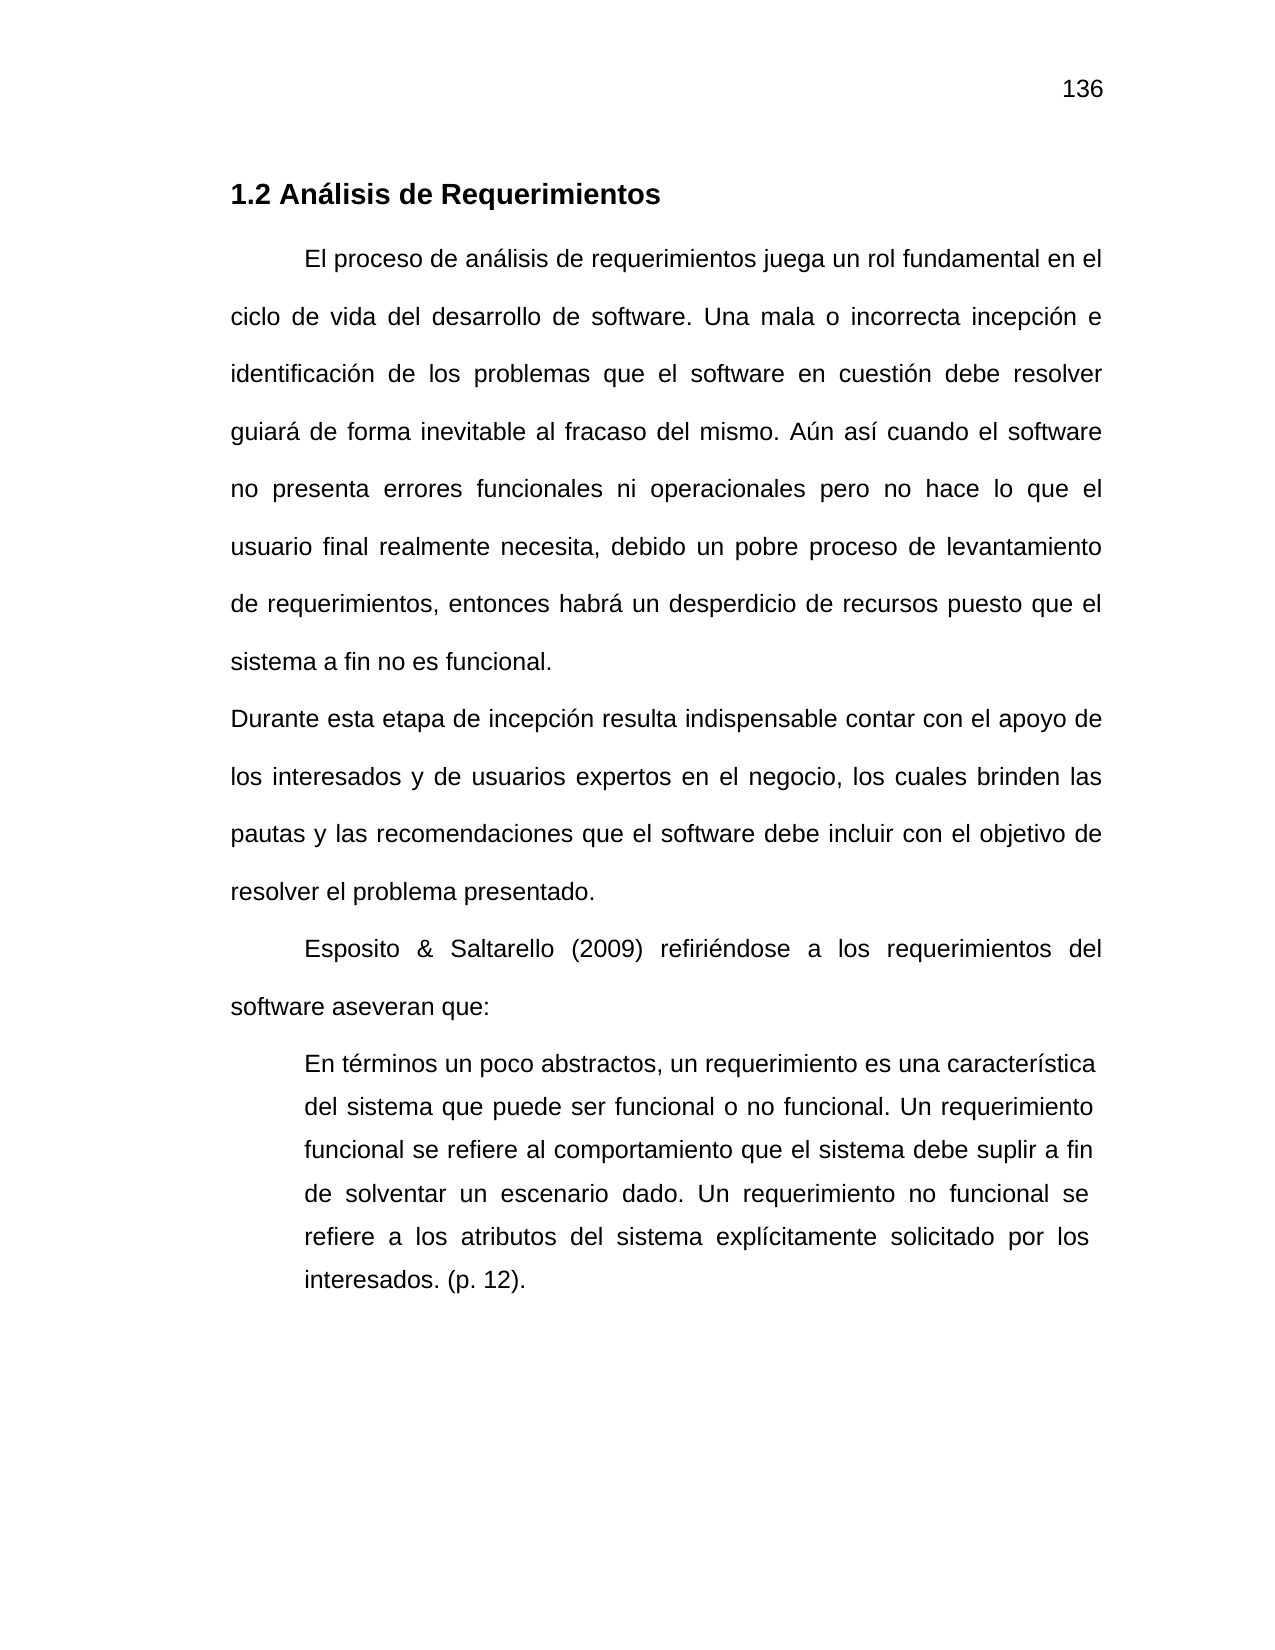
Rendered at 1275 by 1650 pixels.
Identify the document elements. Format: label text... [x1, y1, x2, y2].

text Durante esta etapa de incepción resulta indispensable contar con el apoyo de los interesados y de usuarios expertos en el negocio, los cuales brinden las pautas y las recomendaciones que el software debe incluir con el objetivo de resolver el problema presentado. [230, 704, 1104, 906]
text El proceso de análisis de requerimientos juega un rol fundamental en el ciclo de vida del desarrollo de software. Una mala o incorrecta incepción e identificación de los problemas que el software en cuestión debe resolver guiará de forma inevitable al fracaso del mismo. Aún así cuando el software no presenta errores funcionales ni operacionales pero no hace lo que el usuario final realmente necesita, debido un pobre proceso de levantamiento de requerimientos, entonces habrá un desperdicio de recursos puesto que el sistema a fin no es funcional. [230, 244, 1104, 676]
subtitle 1.2 Análisis de Requerimientos [230, 177, 1104, 211]
text Esposito & Saltarello (2009) refiriéndose a los requerimientos del software aseveran que: [230, 934, 1104, 1021]
text En términos un poco abstractos, un requerimiento es una característica del sistema que puede ser funcional o no funcional. Un requerimiento funcional se refiere al comportamiento que el sistema debe suplir a fin de solventar un escenario dado. Un requerimiento no funcional se refiere a los atributos del sistema explícitamente solicitado por los interesados. (p. 12). [230, 1049, 1104, 1294]
